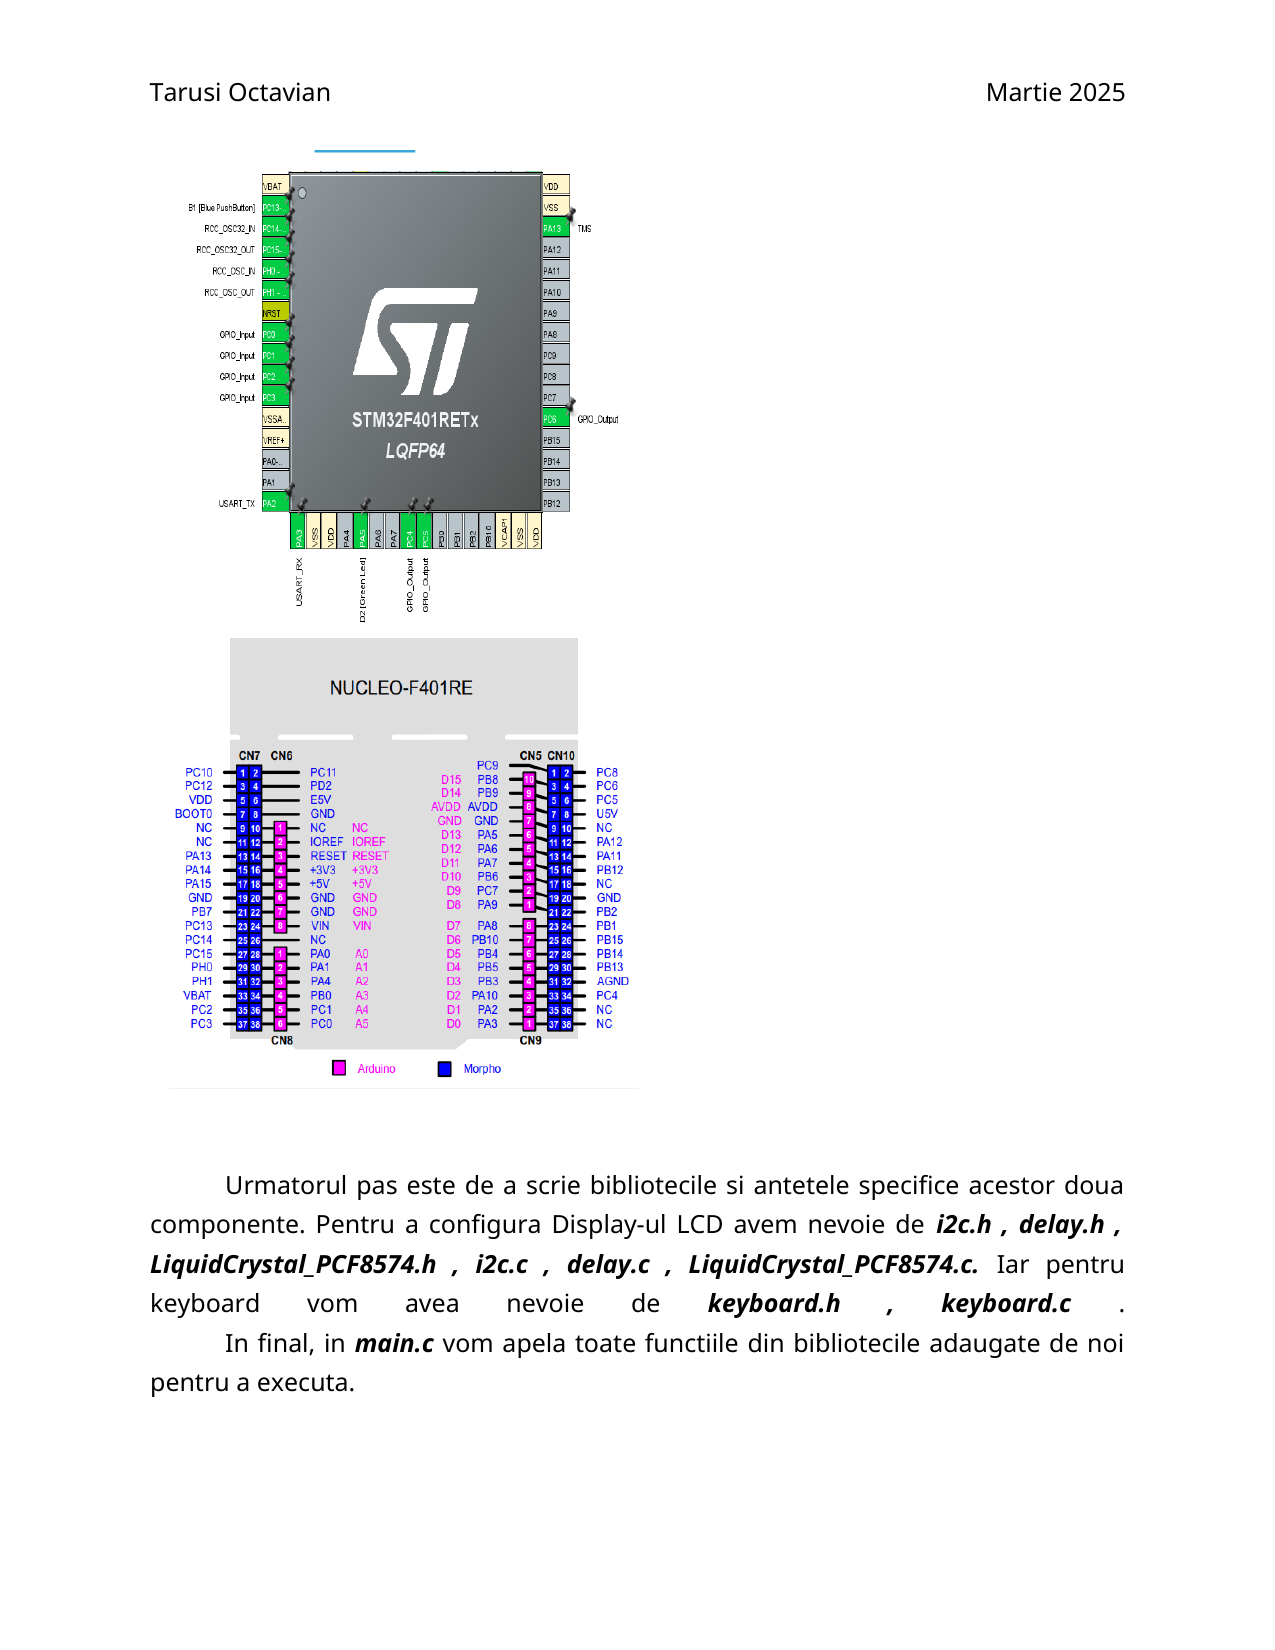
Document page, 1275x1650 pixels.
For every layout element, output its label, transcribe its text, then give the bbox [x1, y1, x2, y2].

text Urmatorul pas este de a scrie bibliotecile si antetele specifice acestor doua componente. Pentru a configura Display-ul LCD avem nevoie de i2c.h , delay.h , LiquidCrystal_PCF8574.h , i2c.c , delay.c , LiquidCrystal_PCF8574.c. Iar pentru keyboard vom avea nevoie de keyboard.h , keyboard.c . In final, in main.c vom apela toate functiile din bibliotecile adaugate de noi pentru a executa. [150, 1167, 1125, 1399]
